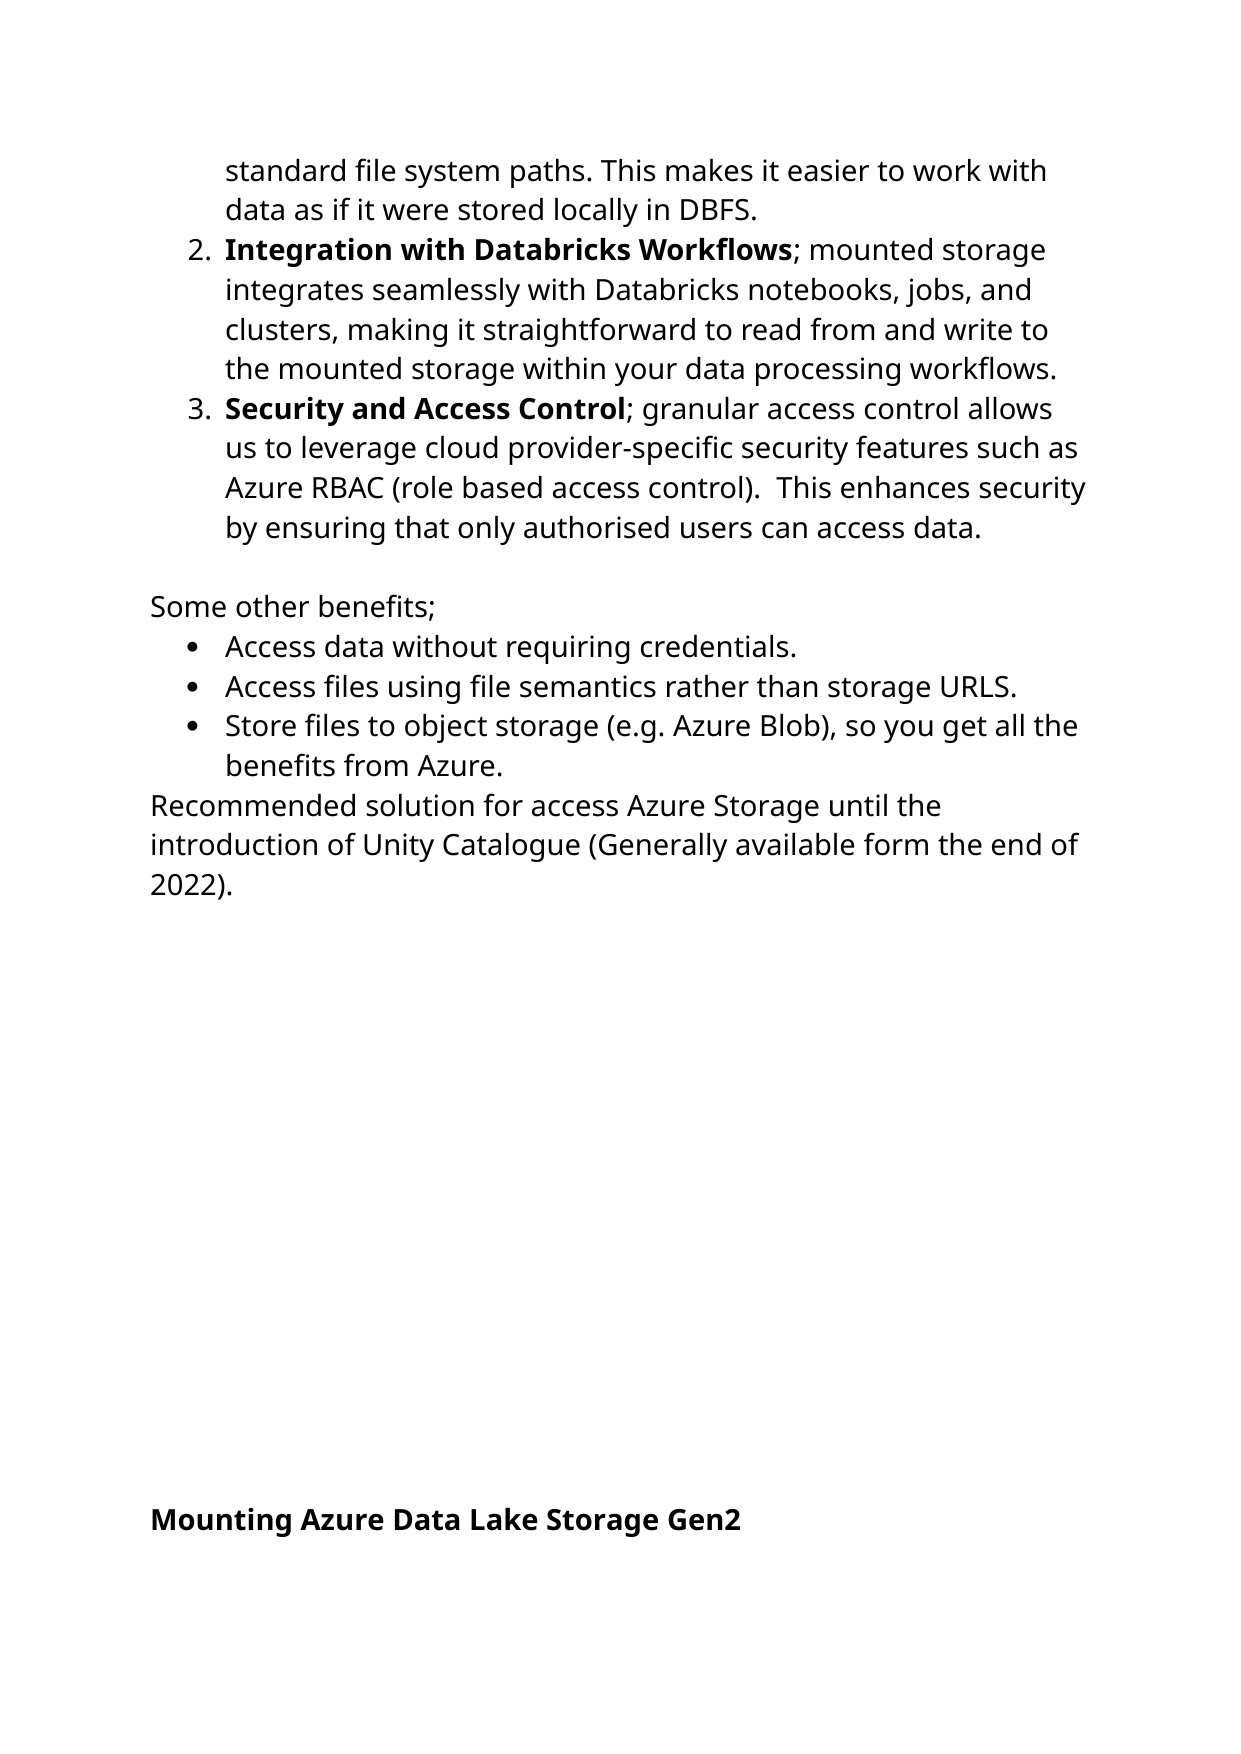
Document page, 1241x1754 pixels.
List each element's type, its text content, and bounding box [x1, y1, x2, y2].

text Mounting Azure Data Lake Storage Gen2 [150, 1499, 1090, 1539]
text Some other benefits; [150, 587, 1090, 626]
list Integration with Databricks Workflows; mounted storage integrates seamlessly with Databricks notebooks, jobs, and clusters, making it straightforward to read from and write to the mounted storage within your data processing workflows. [187, 229, 1090, 388]
list Store files to object storage (e.g. Azure Blob), so you get all the benefits from Azure. [187, 706, 1090, 785]
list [187, 150, 1090, 229]
list Access data without requiring credentials. [187, 626, 1090, 666]
list Access files using file semantics rather than storage URLS. [187, 666, 1090, 706]
text Recommended solution for access Azure Storage until the introduction of Unity Catalogue (Generally available form the end of 2022). [150, 785, 1090, 904]
list Security and Access Control; granular access control allows us to leverage cloud provider-specific security features such as Azure RBAC (role based access control). This enhances security by ensuring that only authorised users can access data. [187, 388, 1090, 547]
